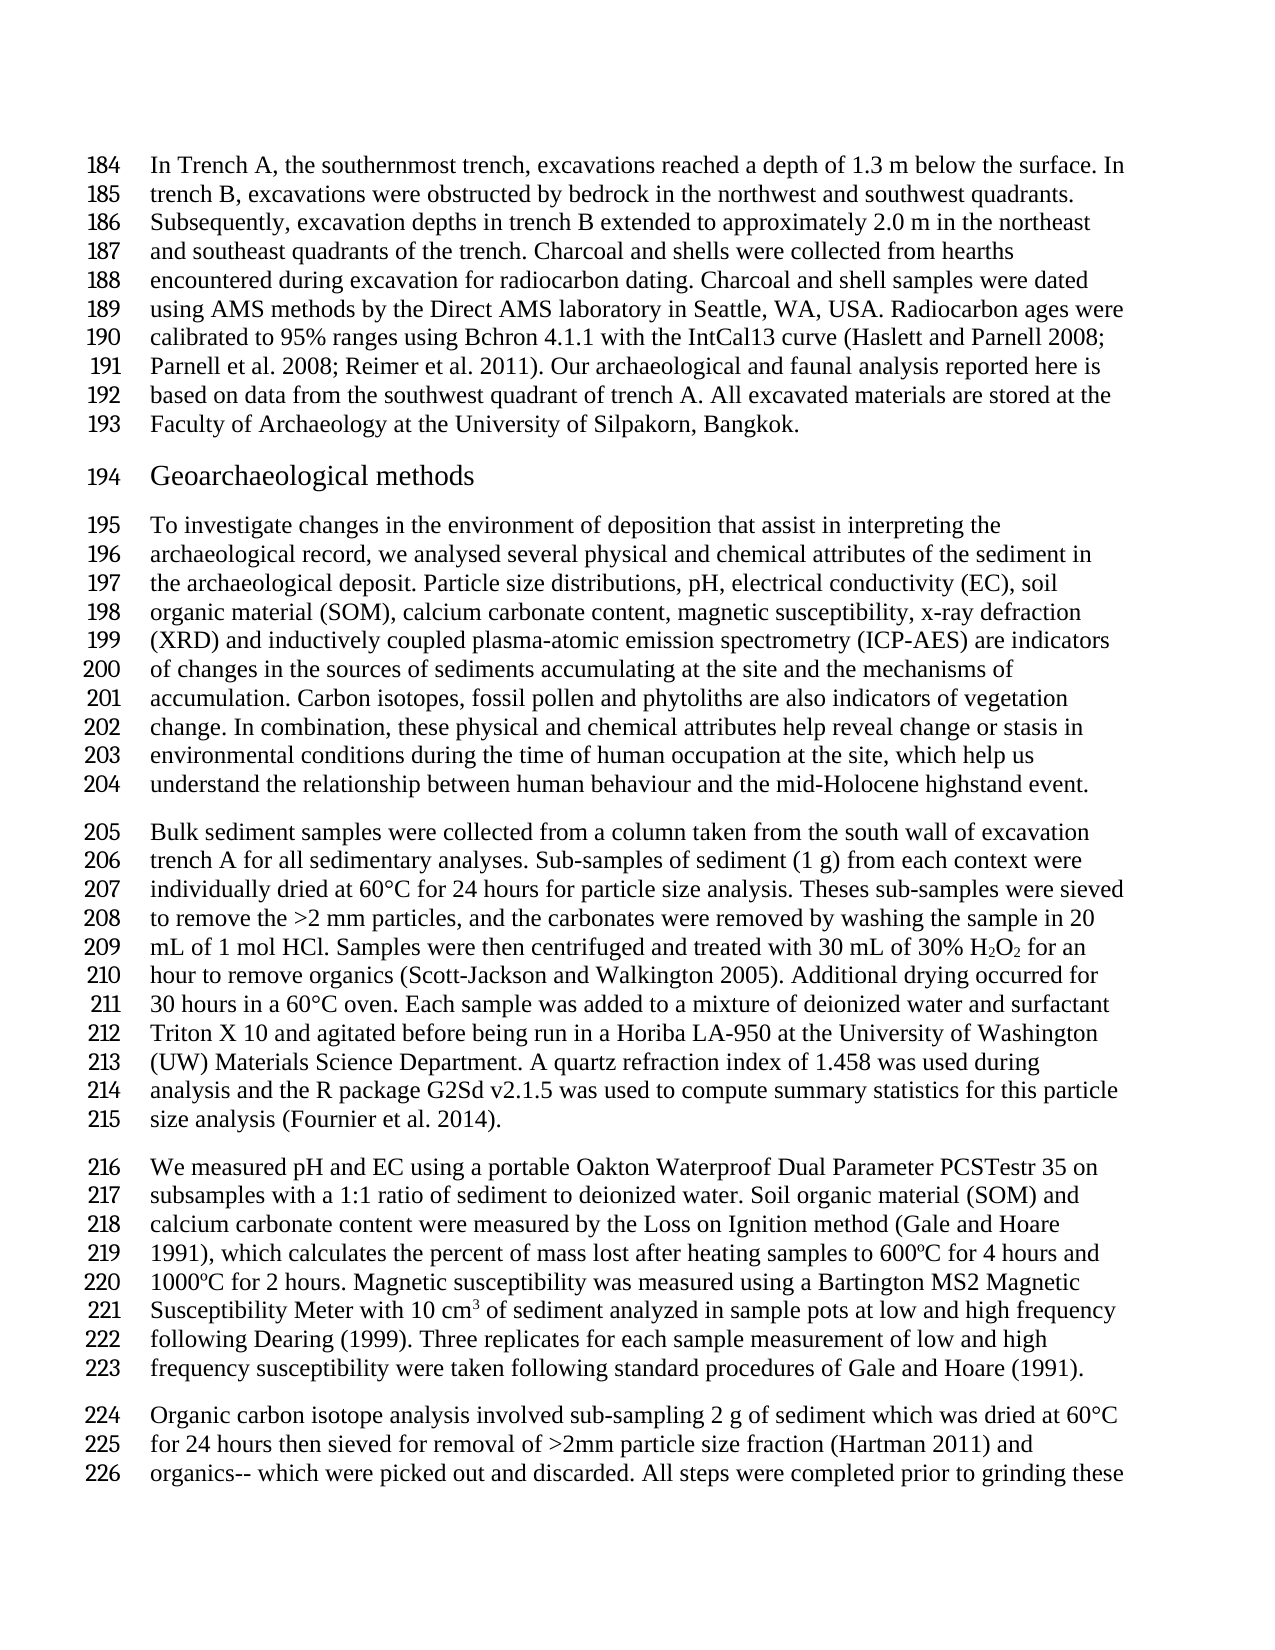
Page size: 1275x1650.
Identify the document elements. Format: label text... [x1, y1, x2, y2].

text We measured pH and EC using a portable Oakton Waterproof Dual Parameter PCSTestr 35 on subsamples with a 1:1 ratio of sediment to deionized water. Soil organic material (SOM) and calcium carbonate content were measured by the Loss on Ignition method (Gale and Hoare 1991), which calculates the percent of mass lost after heating samples to 600ºC for 4 hours and 1000ºC for 2 hours. Magnetic susceptibility was measured using a Bartington MS2 Magnetic Susceptibility Meter with 10 cm3 of sediment analyzed in sample pots at low and high frequency following Dearing (1999). Three replicates for each sample measurement of low and high frequency susceptibility were taken following standard procedures of Gale and Hoare (1991). [150, 1152, 1125, 1382]
subtitle Geoarchaeological methods [150, 458, 1125, 492]
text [150, 1401, 1125, 1487]
text Bulk sediment samples were collected from a column taken from the south wall of excavation trench A for all sedimentary analyses. Sub-samples of sediment (1 g) from each context were individually dried at 60°C for 24 hours for particle size analysis. Theses sub-samples were sieved to remove the >2 mm particles, and the carbonates were removed by washing the sample in 20 mL of 1 mol HCl. Samples were then centrifuged and treated with 30 mL of 30% H2O2 for an hour to remove organics (Scott-Jackson and Walkington 2005). Additional drying occurred for 30 hours in a 60°C oven. Each sample was added to a mixture of deionized water and surfactant Triton X 10 and agitated before being run in a Horiba LA-950 at the University of Washington (UW) Materials Science Department. A quartz refraction index of 1.458 was used during analysis and the R package G2Sd v2.1.5 was used to compute summary statistics for this particle size analysis (Fournier et al. 2014). [150, 817, 1125, 1133]
text To investigate changes in the environment of deposition that assist in interpreting the archaeological record, we analysed several physical and chemical attributes of the sediment in the archaeological deposit. Particle size distributions, pH, electrical conductivity (EC), soil organic material (SOM), calcium carbonate content, magnetic susceptibility, x-ray defraction (XRD) and inductively coupled plasma-atomic emission spectrometry (ICP-AES) are indicators of changes in the sources of sediments accumulating at the site and the mechanisms of accumulation. Carbon isotopes, fossil pollen and phytoliths are also indicators of vegetation change. In combination, these physical and chemical attributes help reveal change or stasis in environmental conditions during the time of human occupation at the site, which help us understand the relationship between human behaviour and the mid-Holocene highstand event. [150, 511, 1125, 798]
text In Trench A, the southernmost trench, excavations reached a depth of 1.3 m below the surface. In trench B, excavations were obstructed by bedrock in the northwest and southwest quadrants. Subsequently, excavation depths in trench B extended to approximately 2.0 m in the northeast and southeast quadrants of the trench. Charcoal and shells were collected from hearths encountered during excavation for radiocarbon dating. Charcoal and shell samples were dated using AMS methods by the Direct AMS laboratory in Seattle, WA, USA. Radiocarbon ages were calibrated to 95% ranges using Bchron 4.1.1 with the IntCal13 curve (Haslett and Parnell 2008; Parnell et al. 2008; Reimer et al. 2011). Our archaeological and faunal analysis reported here is based on data from the southwest quadrant of trench A. All excavated materials are stored at the Faculty of Archaeology at the University of Silpakorn, Bangkok. [150, 150, 1125, 437]
